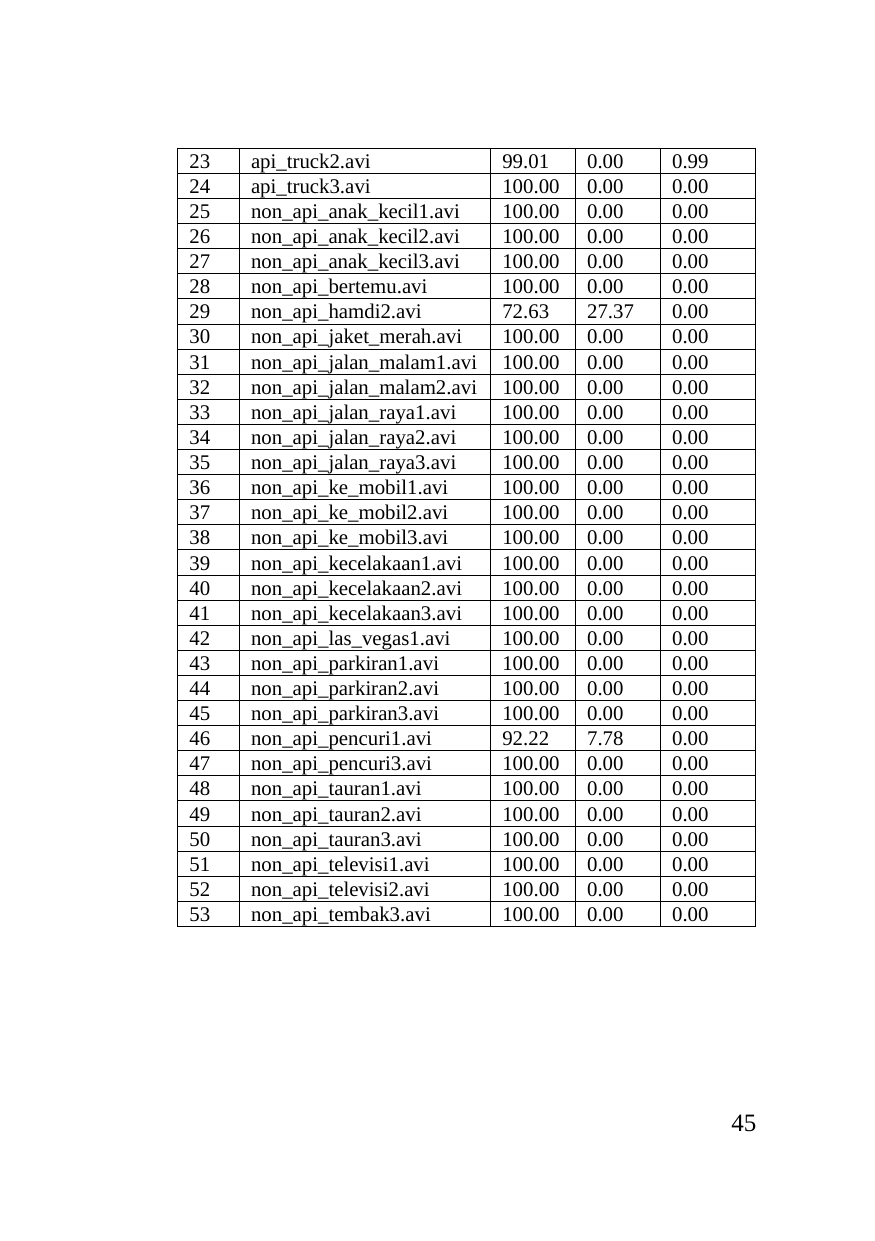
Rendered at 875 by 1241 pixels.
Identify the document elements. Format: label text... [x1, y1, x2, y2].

table_cell 0.00 [661, 174, 755, 198]
table_cell 0.00 [661, 425, 755, 449]
table_cell 0.00 [576, 400, 660, 424]
table_cell 0.00 [661, 299, 755, 323]
table_cell non_api_jalan_raya2.avi [240, 425, 490, 449]
table_cell 0.00 [661, 249, 755, 273]
table_cell non_api_jaket_merah.avi [240, 325, 490, 348]
table_cell 0.00 [661, 852, 755, 876]
table_cell 32 [178, 375, 239, 399]
table_cell non_api_tauran3.avi [240, 827, 490, 851]
table_cell 0.00 [576, 149, 660, 173]
table_cell non_api_anak_kecil1.avi [240, 199, 490, 223]
table_cell non_api_bertemu.avi [240, 274, 490, 298]
table_cell 33 [178, 400, 239, 424]
table_cell 0.99 [661, 149, 755, 173]
table_cell 51 [178, 852, 239, 876]
table_cell 99.01 [491, 149, 575, 173]
table_cell 0.00 [661, 676, 755, 700]
table_cell 100.00 [491, 400, 575, 424]
table_cell non_api_tauran1.avi [240, 776, 490, 800]
table_cell 0.00 [661, 902, 755, 926]
table_cell 100.00 [491, 500, 575, 524]
table_cell 100.00 [491, 199, 575, 223]
table_cell 100.00 [491, 902, 575, 926]
table_cell 0.00 [576, 701, 660, 725]
table_cell 0.00 [576, 877, 660, 901]
table_cell 100.00 [491, 325, 575, 348]
table_cell non_api_jalan_malam2.avi [240, 375, 490, 399]
table_cell 27 [178, 249, 239, 273]
table_cell 100.00 [491, 701, 575, 725]
table_cell 72.63 [491, 299, 575, 323]
table_cell 0.00 [576, 249, 660, 273]
table_cell 0.00 [576, 852, 660, 876]
table_cell 0.00 [576, 801, 660, 826]
table_cell 0.00 [576, 550, 660, 574]
table_cell 31 [178, 350, 239, 374]
table_cell 0.00 [576, 325, 660, 348]
table_cell non_api_tembak3.avi [240, 902, 490, 926]
table_cell api_truck2.avi [240, 149, 490, 173]
table_cell 100.00 [491, 776, 575, 800]
table_cell non_api_jalan_raya1.avi [240, 400, 490, 424]
table_cell 100.00 [491, 801, 575, 826]
table_cell non_api_ke_mobil2.avi [240, 500, 490, 524]
table_cell 0.00 [576, 350, 660, 374]
table_cell non_api_televisi1.avi [240, 852, 490, 876]
table_cell 0.00 [576, 525, 660, 549]
table_cell 100.00 [491, 450, 575, 474]
table_cell 0.00 [576, 776, 660, 800]
table_cell non_api_parkiran2.avi [240, 676, 490, 700]
table_cell 0.00 [576, 676, 660, 700]
table_cell non_api_kecelakaan1.avi [240, 550, 490, 574]
table_cell 28 [178, 274, 239, 298]
table_cell 53 [178, 902, 239, 926]
table_cell 45 [178, 701, 239, 725]
table_cell 0.00 [661, 325, 755, 348]
table_cell 0.00 [661, 500, 755, 524]
table_cell 0.00 [576, 375, 660, 399]
table_cell 0.00 [576, 274, 660, 298]
table_cell 100.00 [491, 425, 575, 449]
table_cell 25 [178, 199, 239, 223]
table_cell 0.00 [661, 877, 755, 901]
table_cell 100.00 [491, 751, 575, 775]
table_cell 100.00 [491, 224, 575, 248]
table_cell 0.00 [576, 751, 660, 775]
table_cell 0.00 [661, 651, 755, 675]
table_cell 0.00 [576, 450, 660, 474]
table_cell non_api_televisi2.avi [240, 877, 490, 901]
table_cell non_api_kecelakaan3.avi [240, 601, 490, 625]
table_cell 100.00 [491, 274, 575, 298]
table_cell 100.00 [491, 525, 575, 549]
table_cell 40 [178, 576, 239, 599]
table_cell 23 [178, 149, 239, 173]
table_cell 0.00 [661, 525, 755, 549]
table_cell 48 [178, 776, 239, 800]
table_cell 0.00 [661, 576, 755, 599]
table_cell 100.00 [491, 852, 575, 876]
table_cell 100.00 [491, 174, 575, 198]
table_cell 36 [178, 475, 239, 499]
table_cell 0.00 [576, 224, 660, 248]
table_cell 0.00 [661, 224, 755, 248]
table_cell 50 [178, 827, 239, 851]
table_cell 100.00 [491, 375, 575, 399]
table_cell 0.00 [661, 601, 755, 625]
table_cell 100.00 [491, 651, 575, 675]
table_cell 0.00 [661, 274, 755, 298]
table_cell 100.00 [491, 475, 575, 499]
table_cell 30 [178, 325, 239, 348]
table_cell 0.00 [576, 827, 660, 851]
table_cell 0.00 [576, 601, 660, 625]
table_cell 0.00 [576, 626, 660, 650]
table_cell 0.00 [576, 475, 660, 499]
table_cell 0.00 [661, 827, 755, 851]
table_cell 7.78 [576, 726, 660, 750]
table_cell non_api_ke_mobil3.avi [240, 525, 490, 549]
table_cell 100.00 [491, 576, 575, 599]
table_cell 0.00 [661, 375, 755, 399]
table_cell non_api_jalan_malam1.avi [240, 350, 490, 374]
table_cell 38 [178, 525, 239, 549]
table_cell 100.00 [491, 350, 575, 374]
table_cell 52 [178, 877, 239, 901]
table_cell non_api_hamdi2.avi [240, 299, 490, 323]
table_cell non_api_las_vegas1.avi [240, 626, 490, 650]
table_cell 0.00 [576, 174, 660, 198]
table_cell 0.00 [576, 199, 660, 223]
table_cell 0.00 [576, 902, 660, 926]
table_cell 0.00 [661, 199, 755, 223]
table_cell 0.00 [661, 475, 755, 499]
table_cell 0.00 [661, 801, 755, 826]
table_cell 49 [178, 801, 239, 826]
table_cell 0.00 [661, 400, 755, 424]
table_cell api_truck3.avi [240, 174, 490, 198]
table_cell 0.00 [661, 550, 755, 574]
table_cell non_api_pencuri3.avi [240, 751, 490, 775]
table_cell non_api_kecelakaan2.avi [240, 576, 490, 599]
table_cell non_api_parkiran1.avi [240, 651, 490, 675]
table_cell non_api_jalan_raya3.avi [240, 450, 490, 474]
table_cell 0.00 [661, 350, 755, 374]
table_cell 27.37 [576, 299, 660, 323]
table_cell 100.00 [491, 626, 575, 650]
table_cell 92.22 [491, 726, 575, 750]
table_cell non_api_pencuri1.avi [240, 726, 490, 750]
table_cell 46 [178, 726, 239, 750]
table_cell 44 [178, 676, 239, 700]
table_cell 42 [178, 626, 239, 650]
table_cell 0.00 [576, 500, 660, 524]
table_cell 0.00 [661, 626, 755, 650]
table_cell 29 [178, 299, 239, 323]
table_cell 100.00 [491, 550, 575, 574]
table_cell 34 [178, 425, 239, 449]
table_cell 41 [178, 601, 239, 625]
table_cell 100.00 [491, 877, 575, 901]
table_cell 0.00 [661, 701, 755, 725]
table_cell 100.00 [491, 249, 575, 273]
table_cell 0.00 [576, 651, 660, 675]
table_cell 0.00 [661, 776, 755, 800]
table_cell 47 [178, 751, 239, 775]
table_cell 100.00 [491, 601, 575, 625]
table_cell 39 [178, 550, 239, 574]
table_cell non_api_ke_mobil1.avi [240, 475, 490, 499]
table_cell 100.00 [491, 676, 575, 700]
table_cell 0.00 [576, 576, 660, 599]
table_cell non_api_tauran2.avi [240, 801, 490, 826]
table_cell non_api_anak_kecil3.avi [240, 249, 490, 273]
table_cell non_api_anak_kecil2.avi [240, 224, 490, 248]
table_cell 0.00 [576, 425, 660, 449]
table_cell 35 [178, 450, 239, 474]
table_cell non_api_parkiran3.avi [240, 701, 490, 725]
table_cell 0.00 [661, 450, 755, 474]
table_cell 0.00 [661, 751, 755, 775]
table_cell 43 [178, 651, 239, 675]
table_cell 100.00 [491, 827, 575, 851]
table_cell 26 [178, 224, 239, 248]
table_cell 0.00 [661, 726, 755, 750]
table_cell 24 [178, 174, 239, 198]
table_cell 37 [178, 500, 239, 524]
